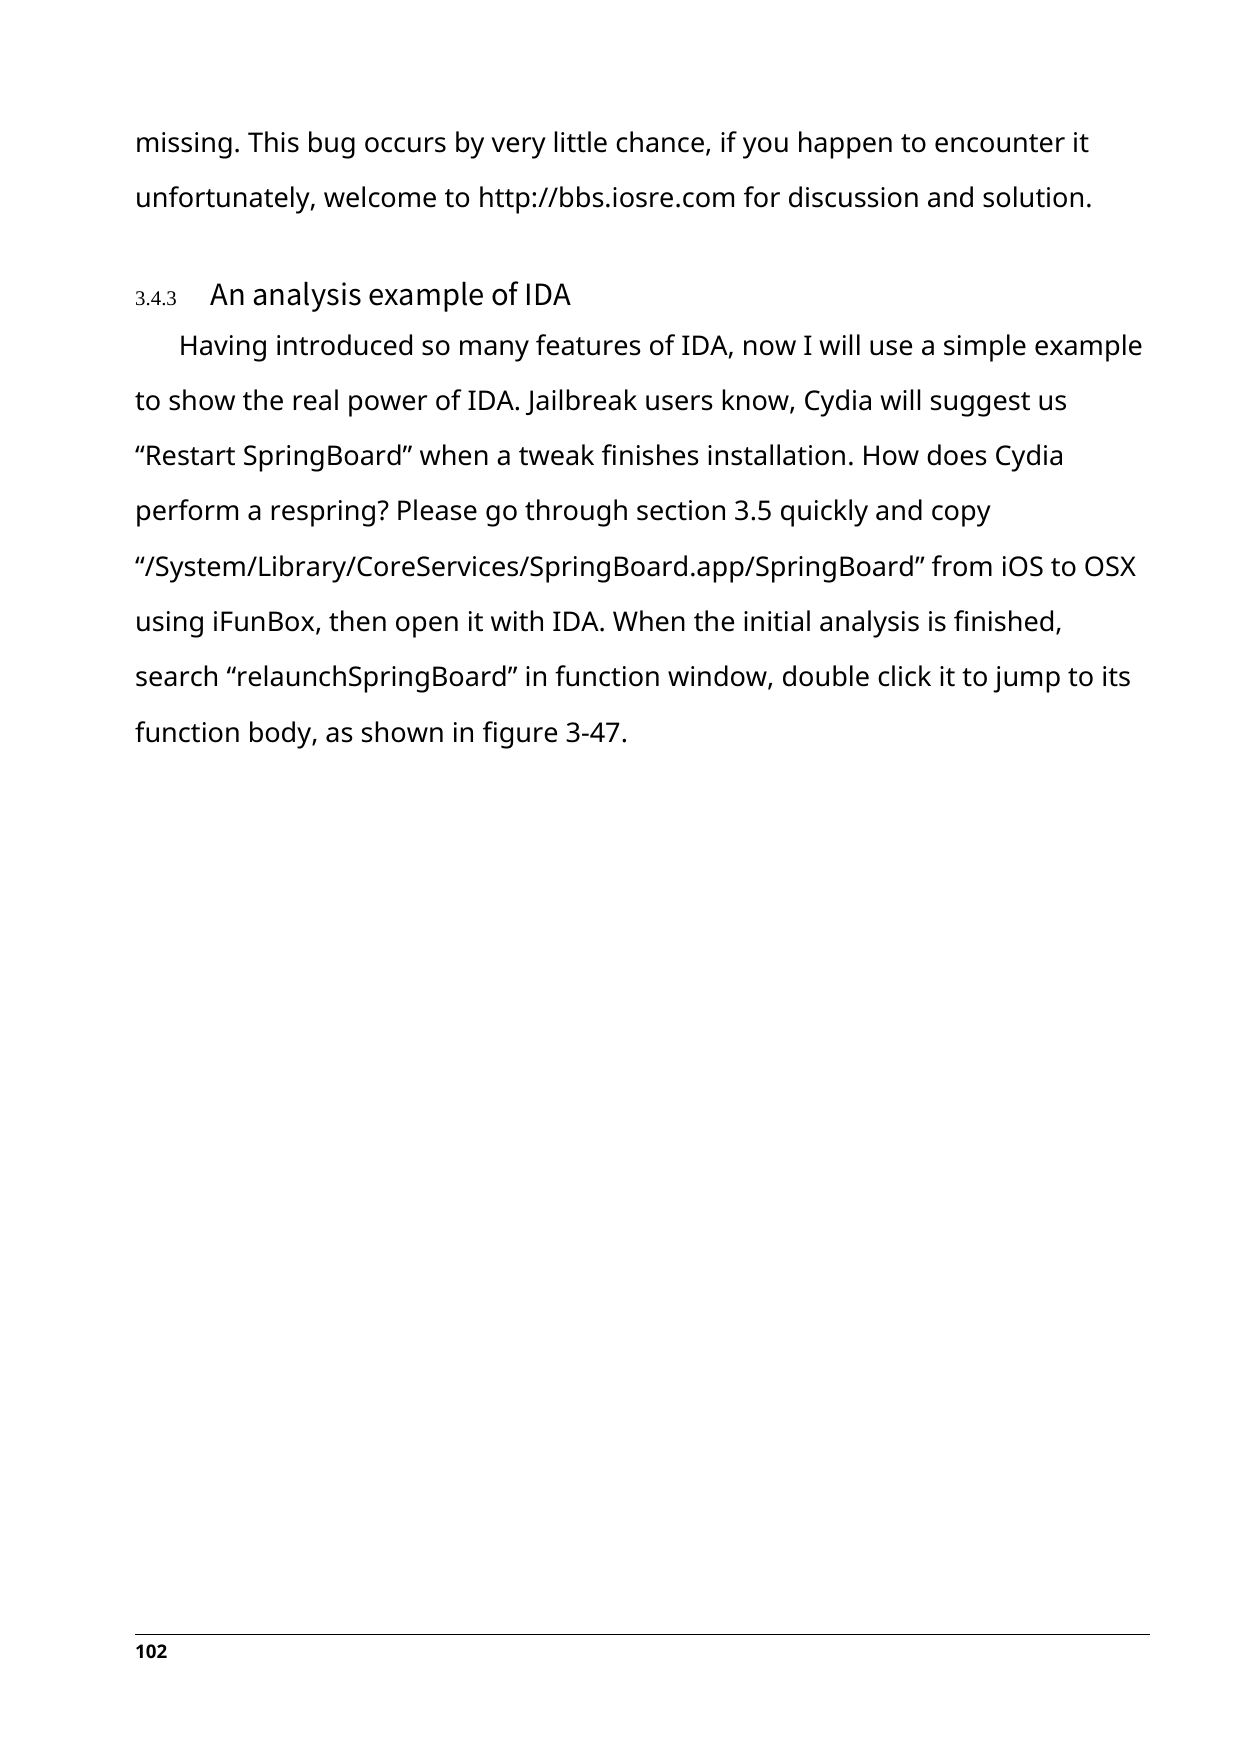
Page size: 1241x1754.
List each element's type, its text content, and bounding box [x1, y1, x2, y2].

subtitle An analysis example of IDA [135, 271, 1150, 313]
text Having introduced so many features of IDA, now I will use a simple example to show the real power of IDA. Jailbreak users know, Cydia will suggest us “Restart SpringBoard” when a tweak finishes installation. How does Cydia perform a respring? Please go through section 3.5 quickly and copy “/System/Library/CoreServices/SpringBoard.app/SpringBoard” from iOS to OSX using iFunBox, then open it with IDA. When the initial analysis is finished, search “relaunchSpringBoard” in function window, double click it to jump to its function body, as shown in figure 3-47. [135, 326, 1150, 750]
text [135, 123, 1150, 215]
